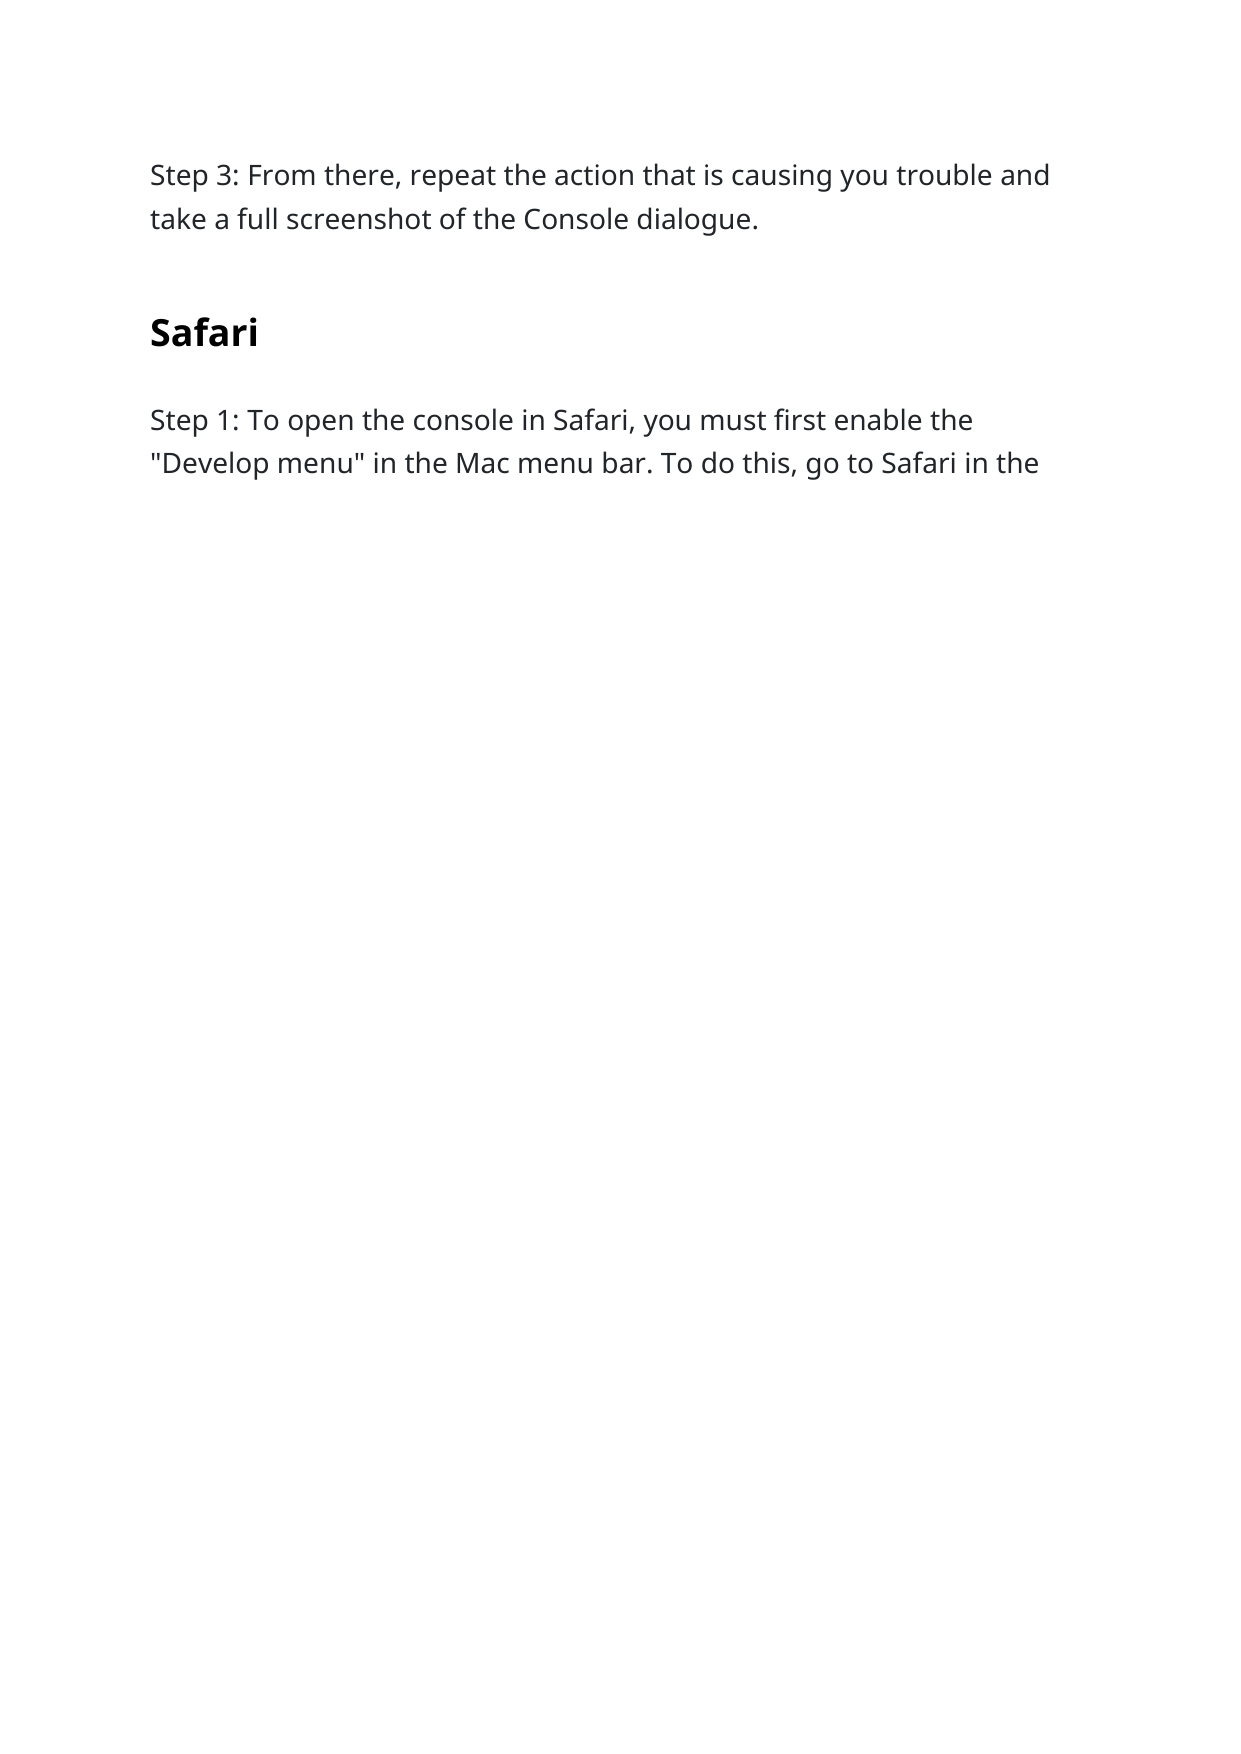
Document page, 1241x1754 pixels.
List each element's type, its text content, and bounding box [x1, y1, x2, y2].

text Safari [150, 291, 1090, 357]
text Step 1: To open the console in Safari, you must first enable the "Develop menu" in the Mac menu bar. To do this, go to Safari in the Mac menu bar at the top of your screen and then select "Preferences." [150, 394, 1090, 482]
text Step 2: Select the "Console" tab in that window. Step 3: From there, repeat the action that is causing you trouble and take a full screenshot of the Console dialogue. [150, 150, 1090, 237]
